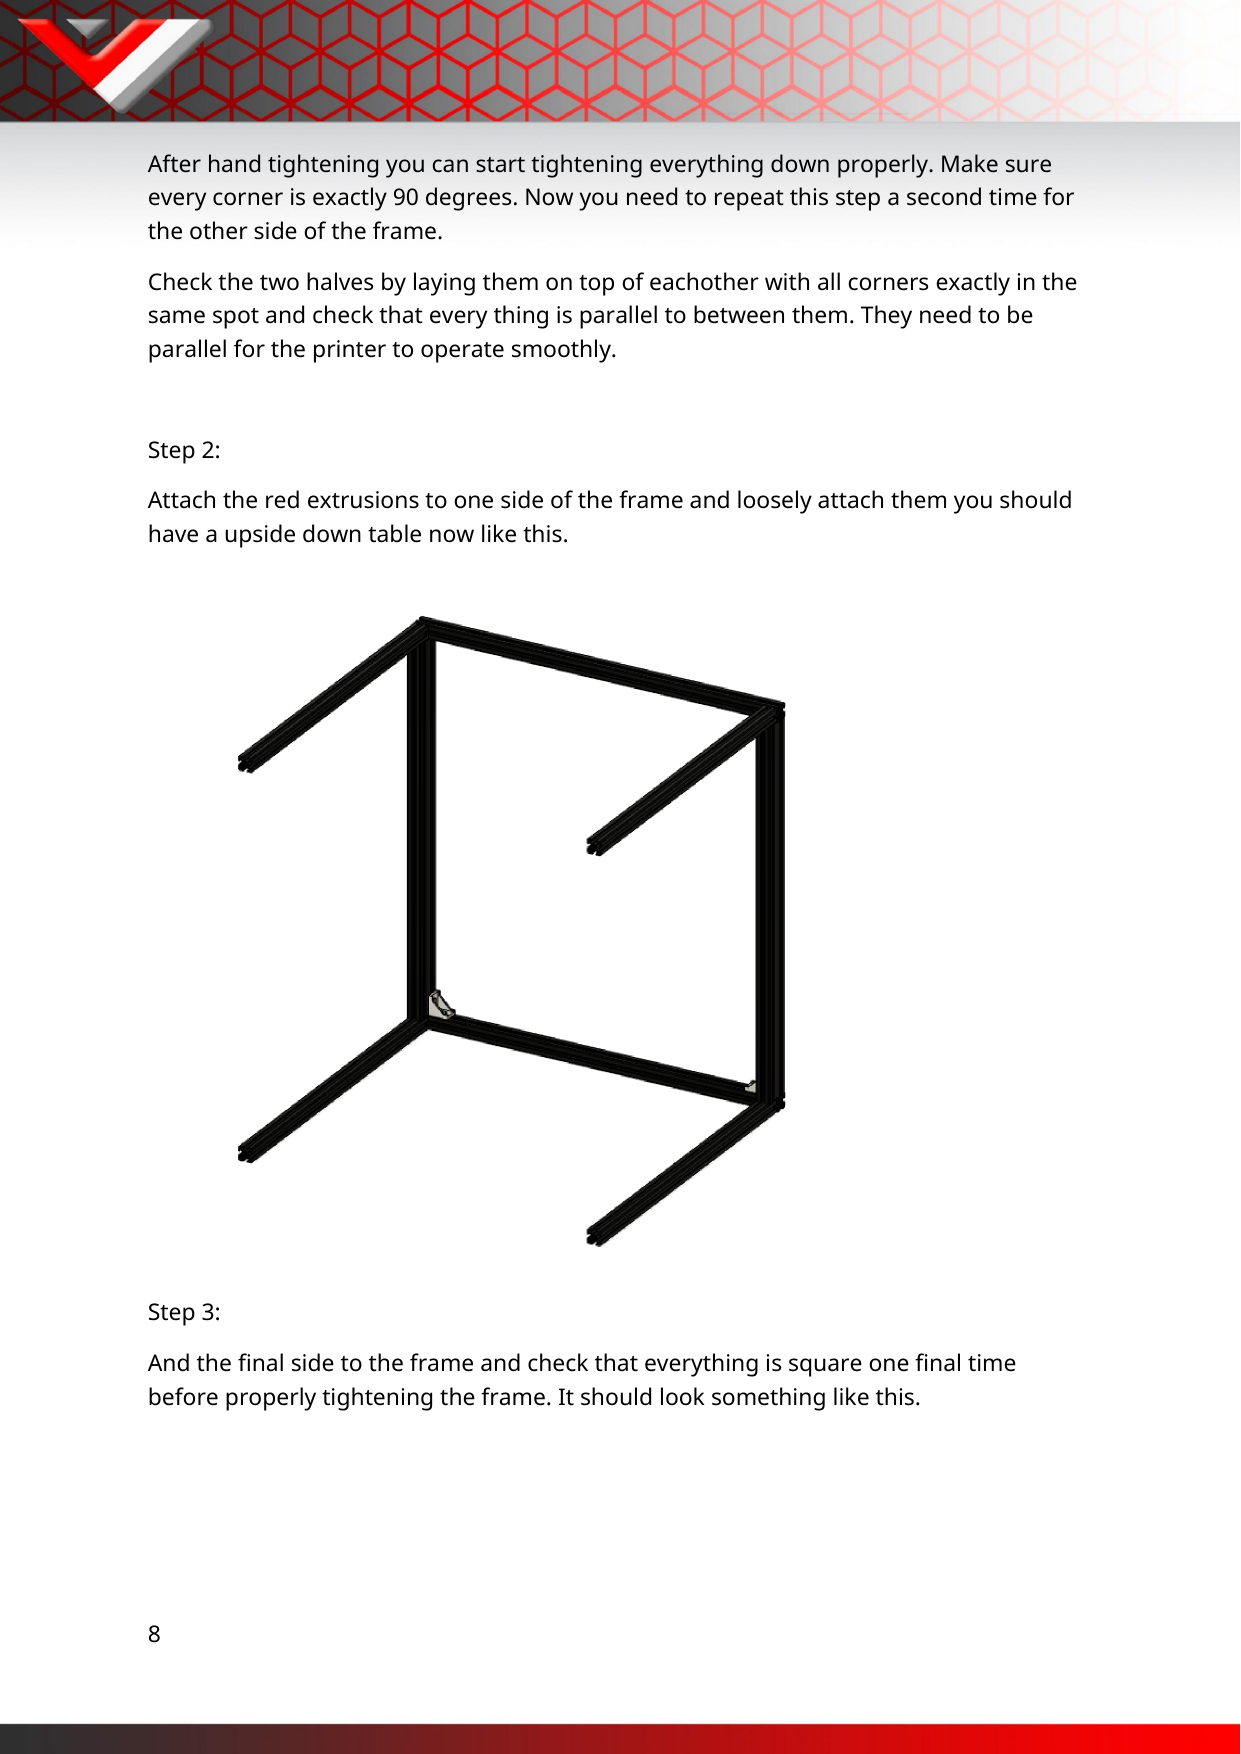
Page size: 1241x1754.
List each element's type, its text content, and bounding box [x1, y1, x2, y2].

text Attach the red extrusions to one side of the frame and loosely attach them you should have a upside down table now like this. [148, 484, 1093, 549]
text Step 2: [148, 434, 1093, 465]
text Check the two halves by laying them on top of eachother with all corners exactly in the same spot and check that every thing is parallel to between them. They need to be parallel for the printer to operate smoothly. [148, 266, 1093, 364]
text And the final side to the frame and check that everything is square one final time before properly tightening the frame. It should look something like this. [148, 1347, 1093, 1412]
text After hand tightening you can start tightening everything down properly. Make sure every corner is exactly 90 degrees. Now you need to repeat this step a second time for the other side of the frame. [148, 148, 1093, 246]
text Step 3: [148, 1296, 1093, 1328]
picture [0, 0, 1241, 1754]
